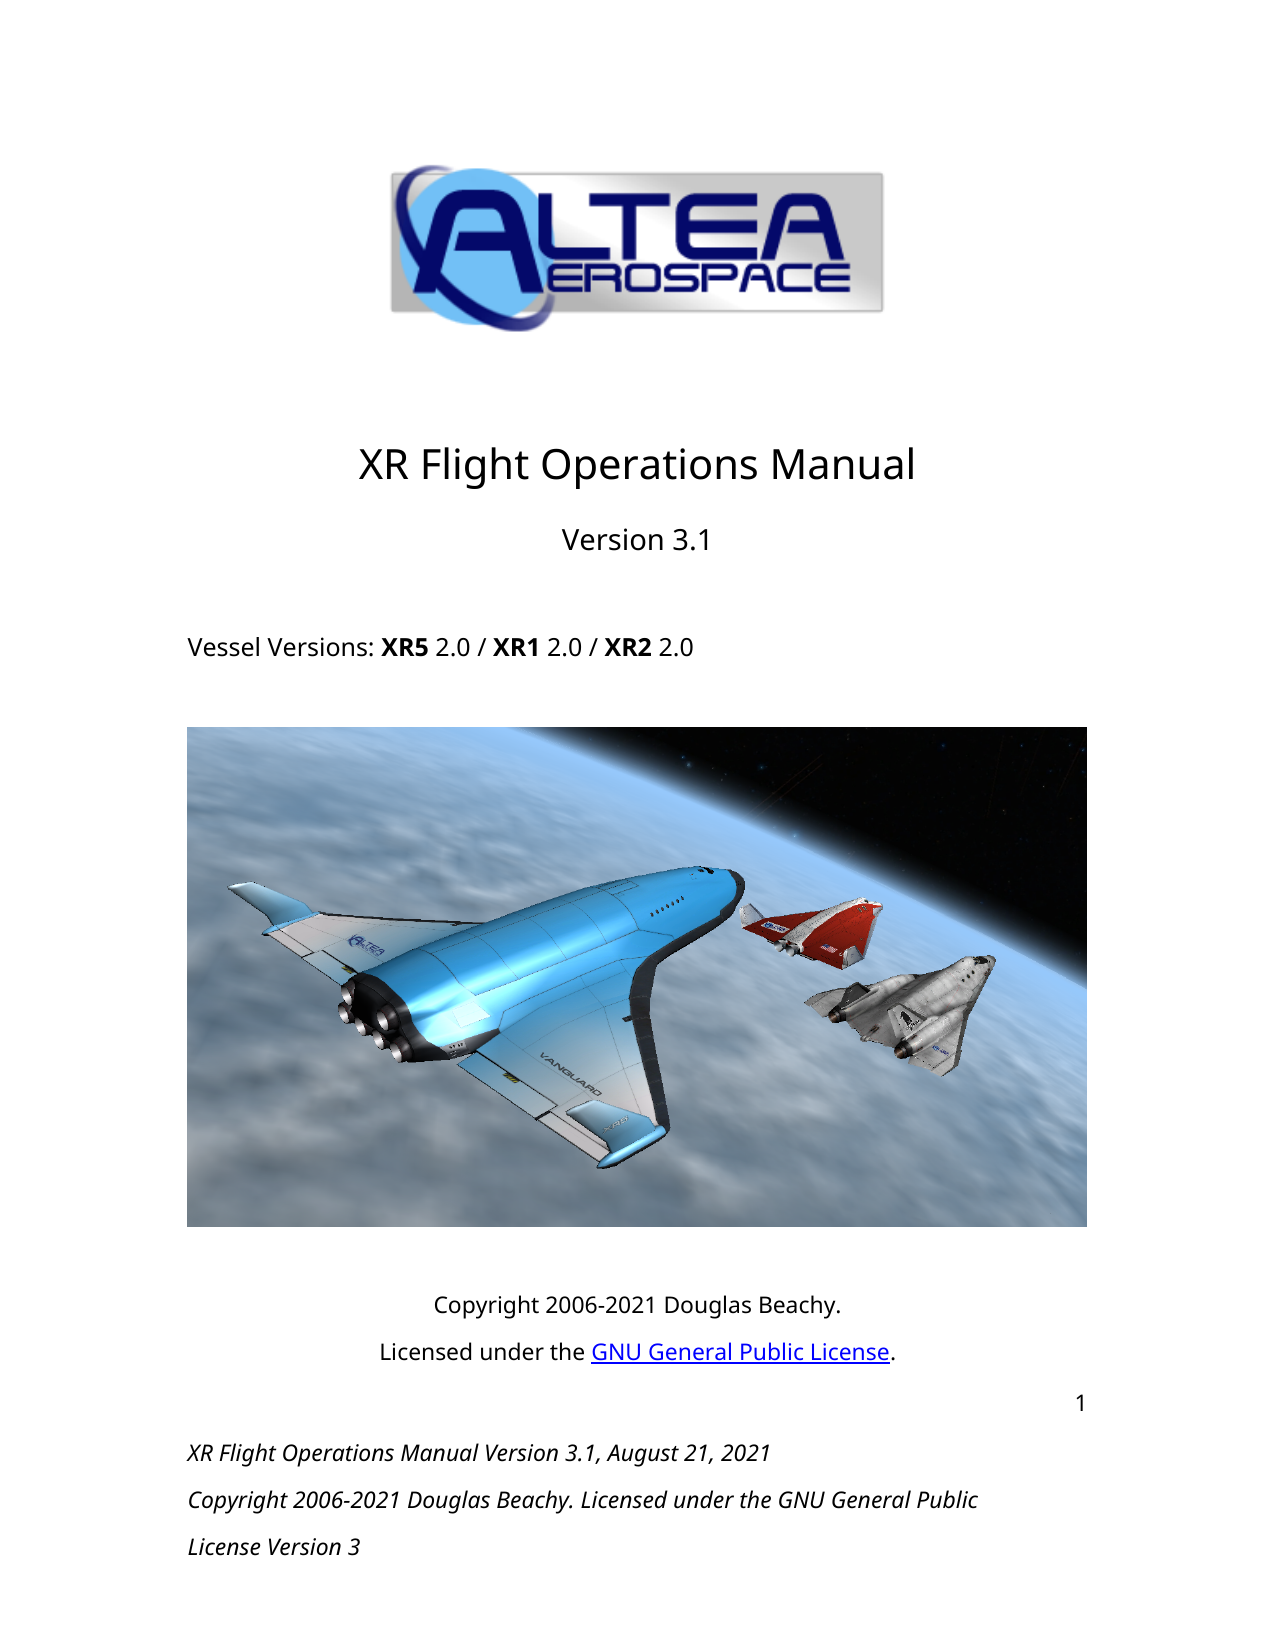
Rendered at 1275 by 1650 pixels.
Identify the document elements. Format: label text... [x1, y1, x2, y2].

text Vessel Versions: XR5 2.0 / XR1 2.0 / XR2 2.0 [187, 630, 1087, 664]
text Copyright 2006-2021 Douglas Beachy. [187, 1289, 1087, 1320]
picture [374, 149, 901, 340]
picture [187, 727, 1087, 1227]
text Licensed under the GNU General Public License. [187, 1336, 1087, 1367]
text Version 3.1 [187, 519, 1087, 559]
text XR Flight Operations Manual [187, 434, 1087, 491]
